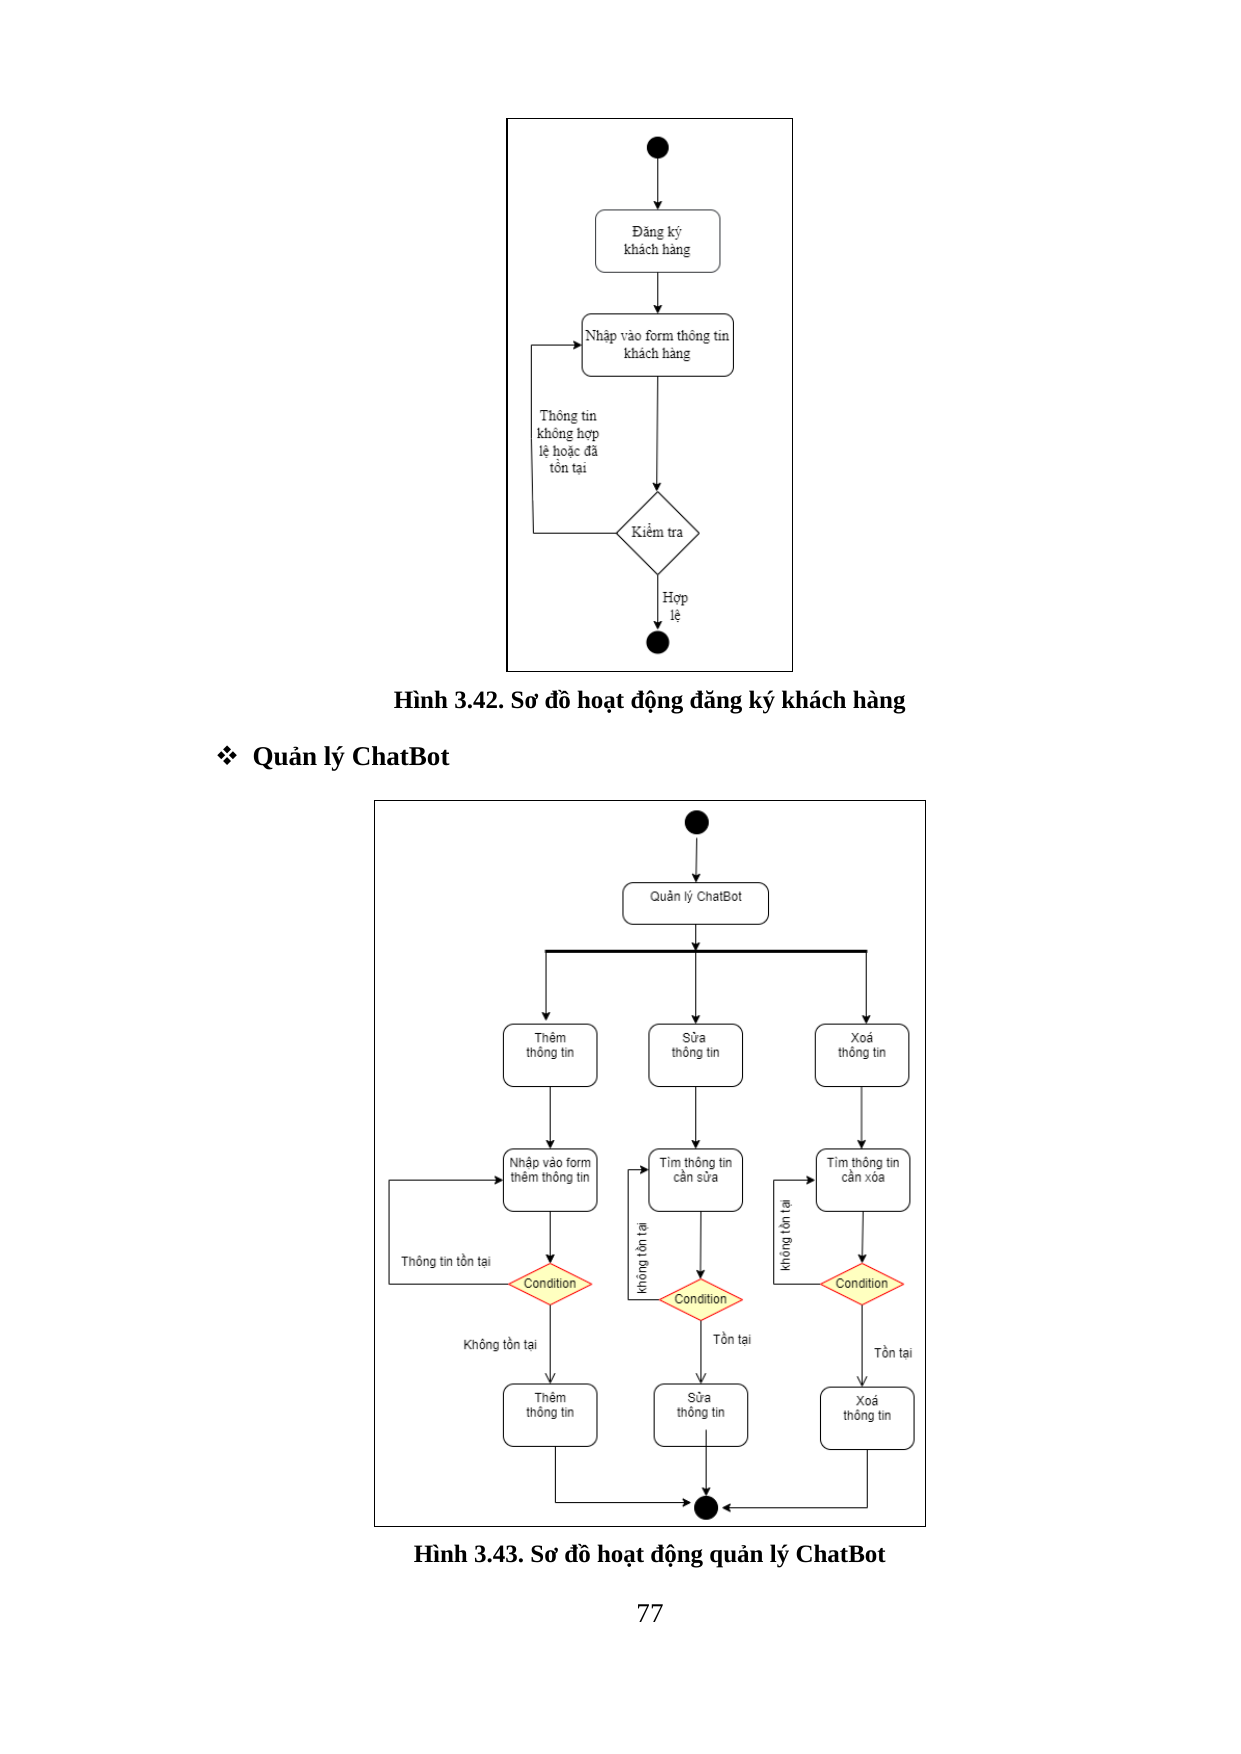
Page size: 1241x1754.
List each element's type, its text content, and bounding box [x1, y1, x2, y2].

picture [375, 801, 925, 1526]
list Quản lý ChatBot [177, 740, 1122, 772]
picture [508, 119, 792, 671]
